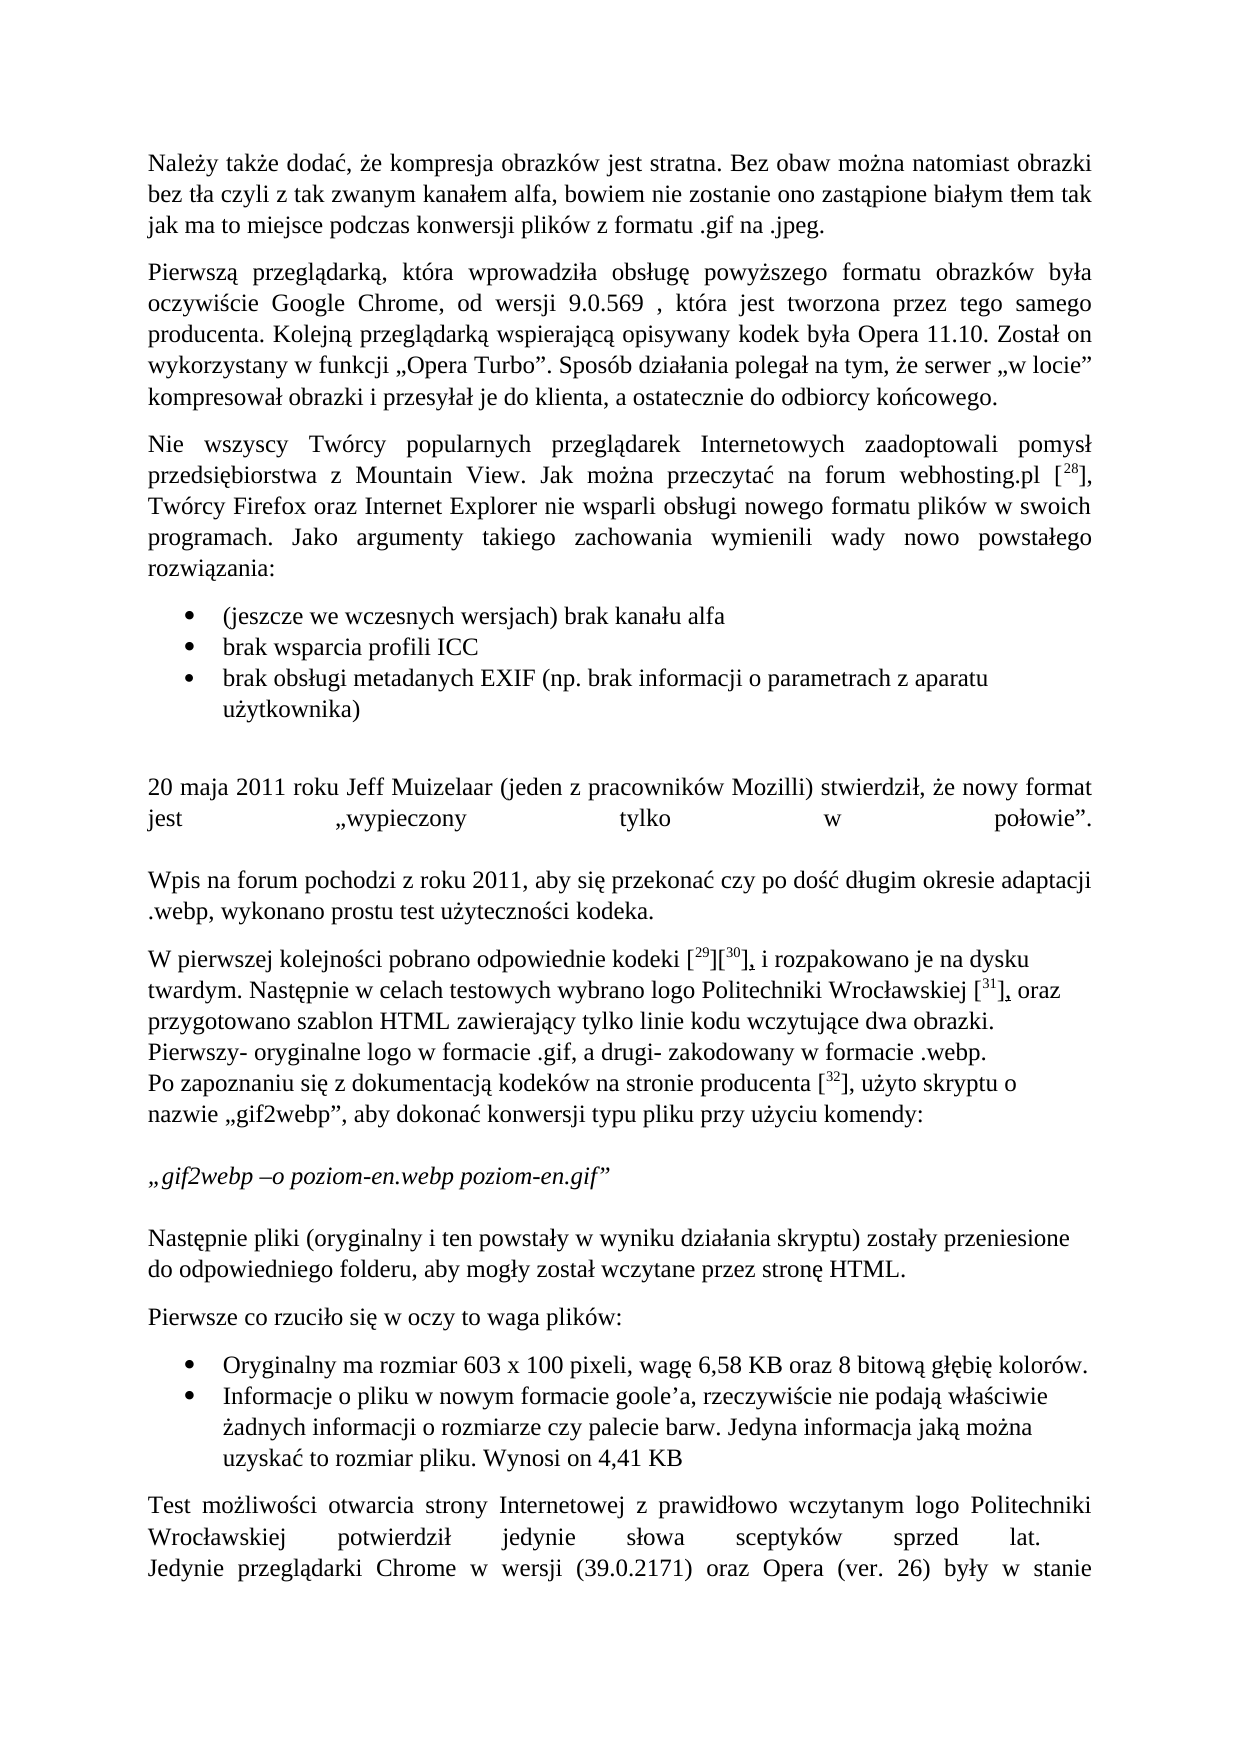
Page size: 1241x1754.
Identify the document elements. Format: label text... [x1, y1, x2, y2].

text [148, 148, 1093, 238]
list Informacje o pliku w nowym formacie goole’a, rzeczywiście nie podają właściwie żadnych informacji o rozmiarze czy palecie barw. Jedyna informacja jaką można uzyskać to rozmiar pliku. Wynosi on 4,41 KB [185, 1381, 1093, 1472]
text W pierwszej kolejności pobrano odpowiednie kodeki [][], i rozpakowano je na dysku twardym. Następnie w celach testowych wybrano logo Politechniki Wrocławskiej [], oraz przygotowano szablon HTML zawierający tylko linie kodu wczytujące dwa obrazki. Pierwszy- oryginalne logo w formacie .gif, a drugi- zakodowany w formacie .webp. Po zapoznaniu się z dokumentacją kodeków na stronie producenta [], użyto skryptu o nazwie „gif2webp”, aby dokonać konwersji typu pliku przy użyciu komendy: „gif2webp –o poziom-en.webp poziom-en.gif” Następnie pliki (oryginalny i ten powstały w wyniku działania skryptu) zostały przeniesione do odpowiedniego folderu, aby mogły został wczytane przez stronę HTML. [148, 944, 1093, 1283]
text Pierwsze co rzuciło się w oczy to waga plików: [148, 1302, 1093, 1331]
list brak obsługi metadanych EXIF (np. brak informacji o parametrach z aparatu użytkownika) [185, 663, 1093, 753]
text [148, 1491, 1093, 1581]
list brak wsparcia profili ICC [185, 632, 1093, 661]
list Oryginalny ma rozmiar 603 x 100 pixeli, wagę 6,58 KB oraz 8 bitową głębię kolorów. [185, 1350, 1093, 1378]
text Pierwszą przeglądarką, która wprowadziła obsługę powyższego formatu obrazków była oczywiście Google Chrome, od wersji 9.0.569 , która jest tworzona przez tego samego producenta. Kolejną przeglądarką wspierającą opisywany kodek była Opera 11.10. Został on wykorzystany w funkcji „Opera Turbo”. Sposób działania polegał na tym, że serwer „w locie” kompresował obrazki i przesyłał je do klienta, a ostatecznie do odbiorcy końcowego. [148, 257, 1093, 410]
text Nie wszyscy Twórcy popularnych przeglądarek Internetowych zaadoptowali pomysł przedsiębiorstwa z Mountain View. Jak można przeczytać na forum webhosting.pl [], Twórcy Firefox oraz Internet Explorer nie wsparli obsługi nowego formatu plików w swoich programach. Jako argumenty takiego zachowania wymienili wady nowo powstałego rozwiązania: [148, 429, 1093, 582]
list (jeszcze we wczesnych wersjach) brak kanału alfa [185, 601, 1093, 630]
text 20 maja 2011 roku Jeff Muizelaar (jeden z pracowników Mozilli) stwierdził, że nowy format jest „wypieczony tylko w połowie”. Wpis na forum pochodzi z roku 2011, aby się przekonać czy po dość długim okresie adaptacji .webp, wykonano prostu test użyteczności kodeka. [148, 772, 1093, 925]
